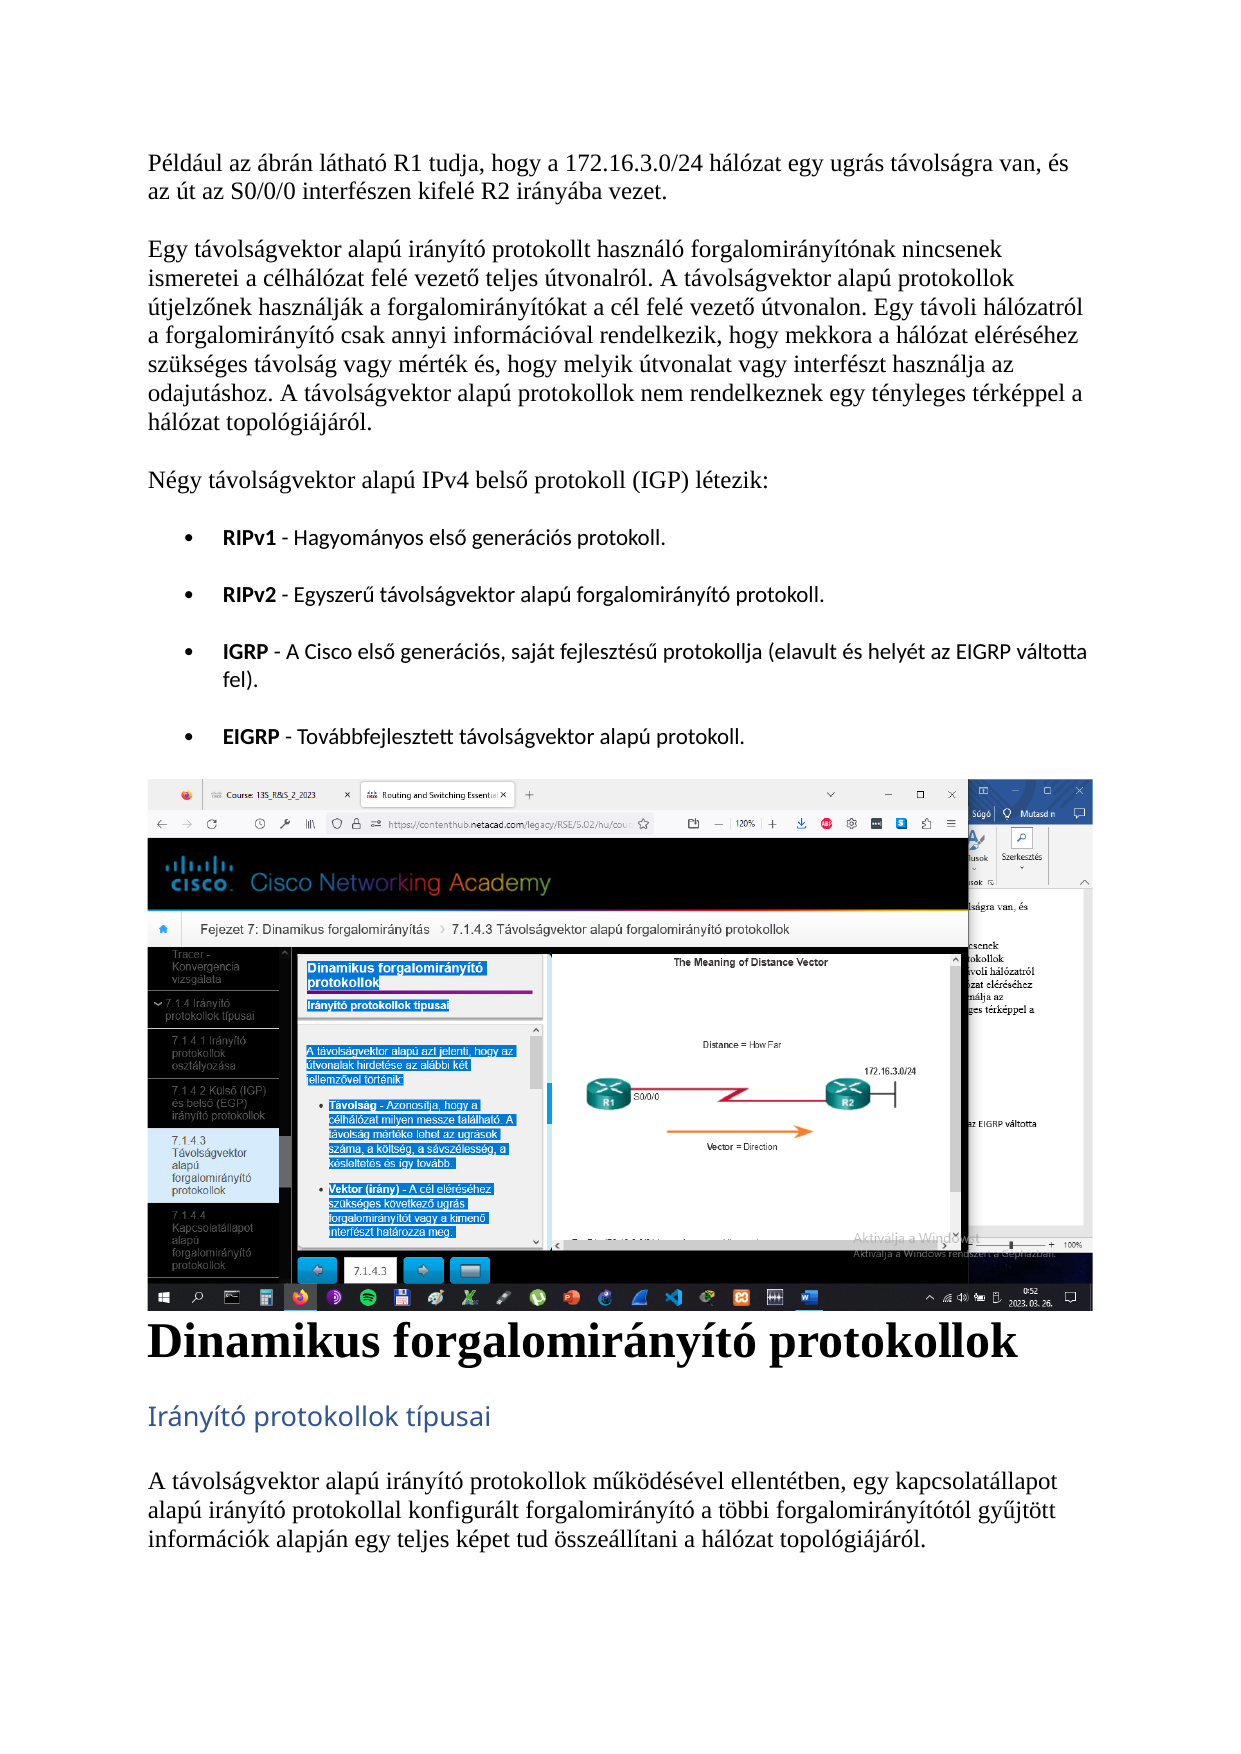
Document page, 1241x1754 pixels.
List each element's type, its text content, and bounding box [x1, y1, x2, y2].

subtitle Dinamikus forgalomirányító protokollok [148, 1311, 1093, 1368]
text A távolságvektor alapú irányító protokollok működésével ellentétben, egy kapcsolatállapot alapú irányító protokollal konfigurált forgalomirányító a többi forgalomirányítótól gyűjtött információk alapján egy teljes képet tud összeállítani a hálózat topológiájáról. [148, 1466, 1093, 1553]
text Egy távolságvektor alapú irányító protokollt használó forgalomirányítónak nincsenek ismeretei a célhálózat felé vezető teljes útvonalról. A távolságvektor alapú protokollok útjelzőnek használják a forgalomirányítókat a cél felé vezető útvonalon. Egy távoli hálózatról a forgalomirányító csak annyi információval rendelkezik, hogy mekkora a hálózat eléréséhez szükséges távolság vagy mérték és, hogy melyik útvonalat vagy interfészt használja az odajutáshoz. A távolságvektor alapú protokollok nem rendelkeznek egy tényleges térképpel a hálózat topológiájáról. [148, 234, 1093, 436]
subtitle Irányító protokollok típusai [148, 1397, 1093, 1434]
text Például az ábrán látható R1 tudja, hogy a 172.16.3.0/24 hálózat egy ugrás távolságra van, és az út az S0/0/0 interfészen kifelé R2 irányába vezet. [148, 148, 1093, 205]
picture [147, 779, 1093, 1311]
list IGRP - A Cisco első generációs, saját fejlesztésű protokollja (elavult és helyét az EIGRP váltotta fel). [185, 637, 1093, 693]
list RIPv1 - Hagyományos első generációs protokoll. [185, 523, 1093, 551]
text Négy távolságvektor alapú IPv4 belső protokoll (IGP) létezik: [148, 465, 1093, 493]
list RIPv2 - Egyszerű távolságvektor alapú forgalomirányító protokoll. [185, 580, 1093, 608]
list EIGRP - Továbbfejlesztett távolságvektor alapú protokoll. [185, 722, 1093, 750]
